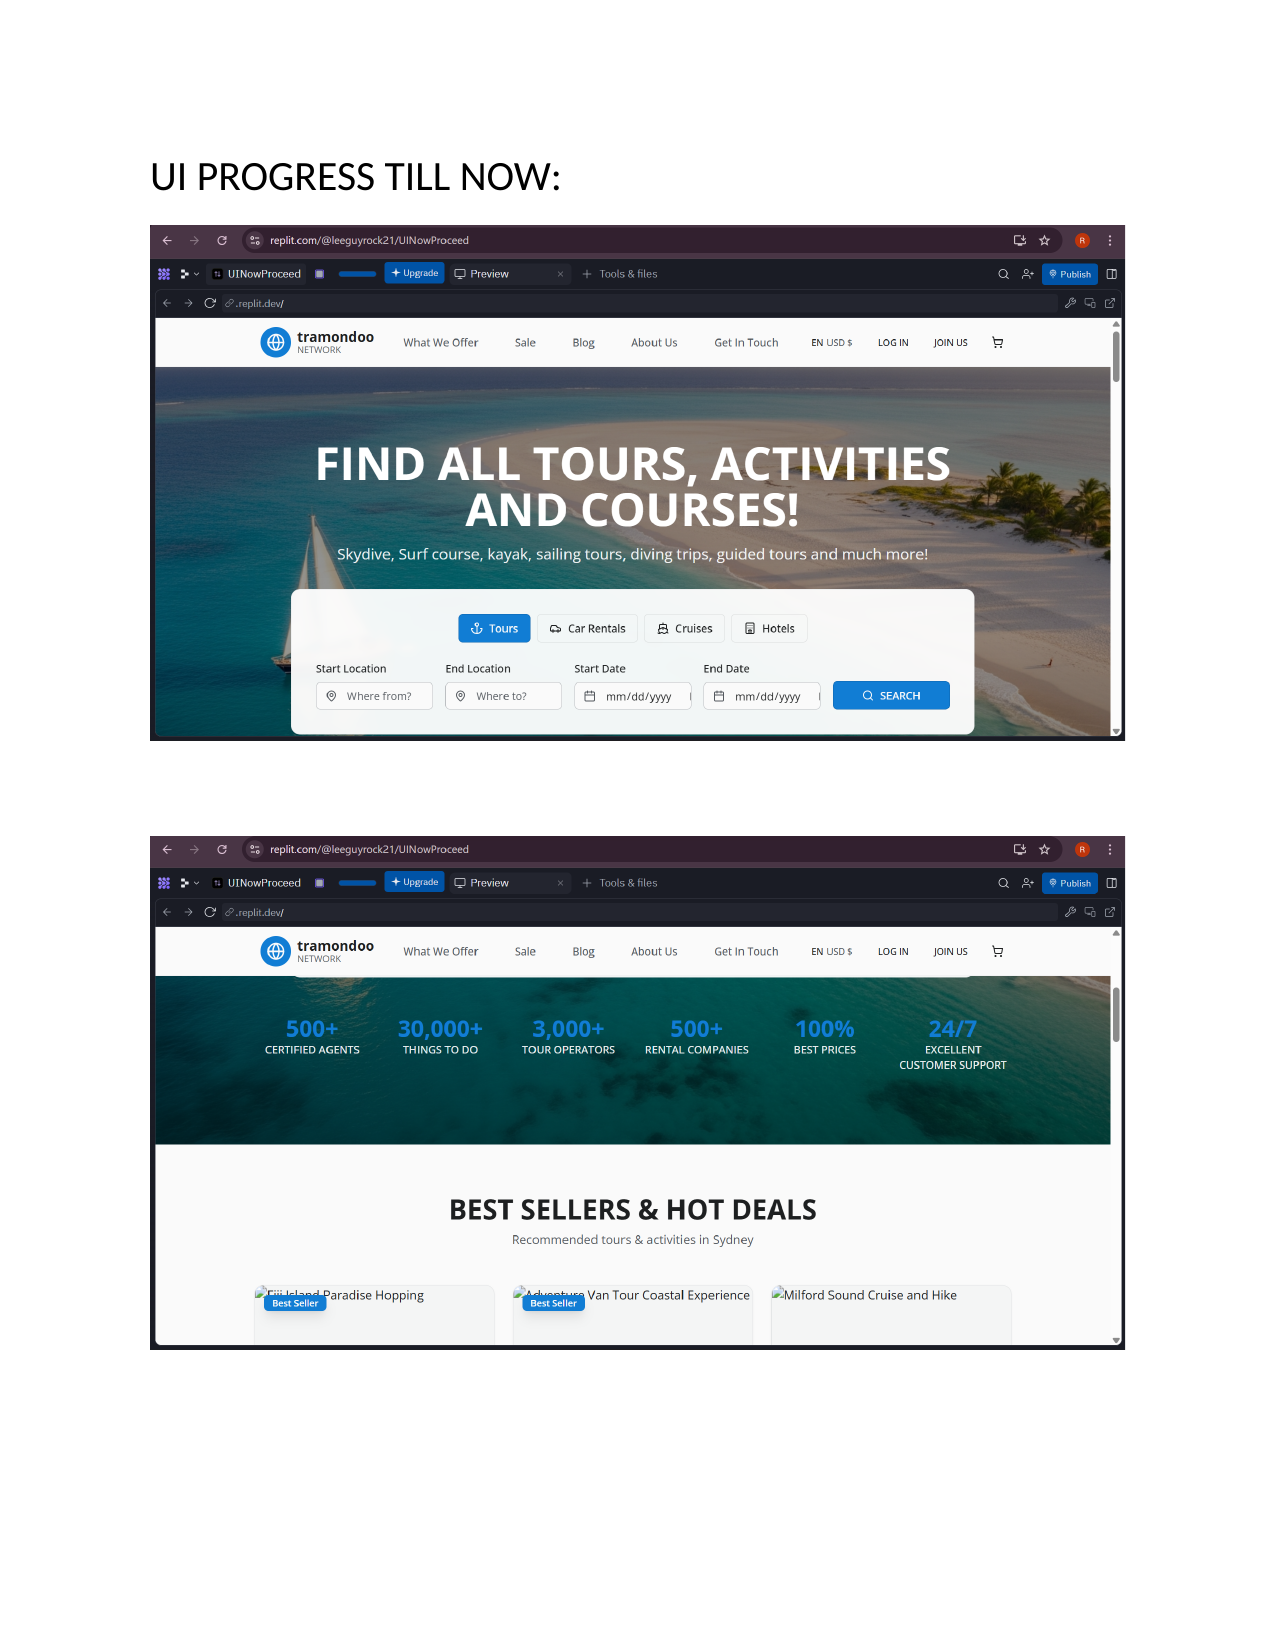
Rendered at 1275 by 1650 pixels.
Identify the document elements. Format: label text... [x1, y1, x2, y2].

picture [150, 836, 1125, 1350]
picture [150, 225, 1125, 741]
text UI PROGRESS TILL NOW: [150, 150, 1125, 201]
